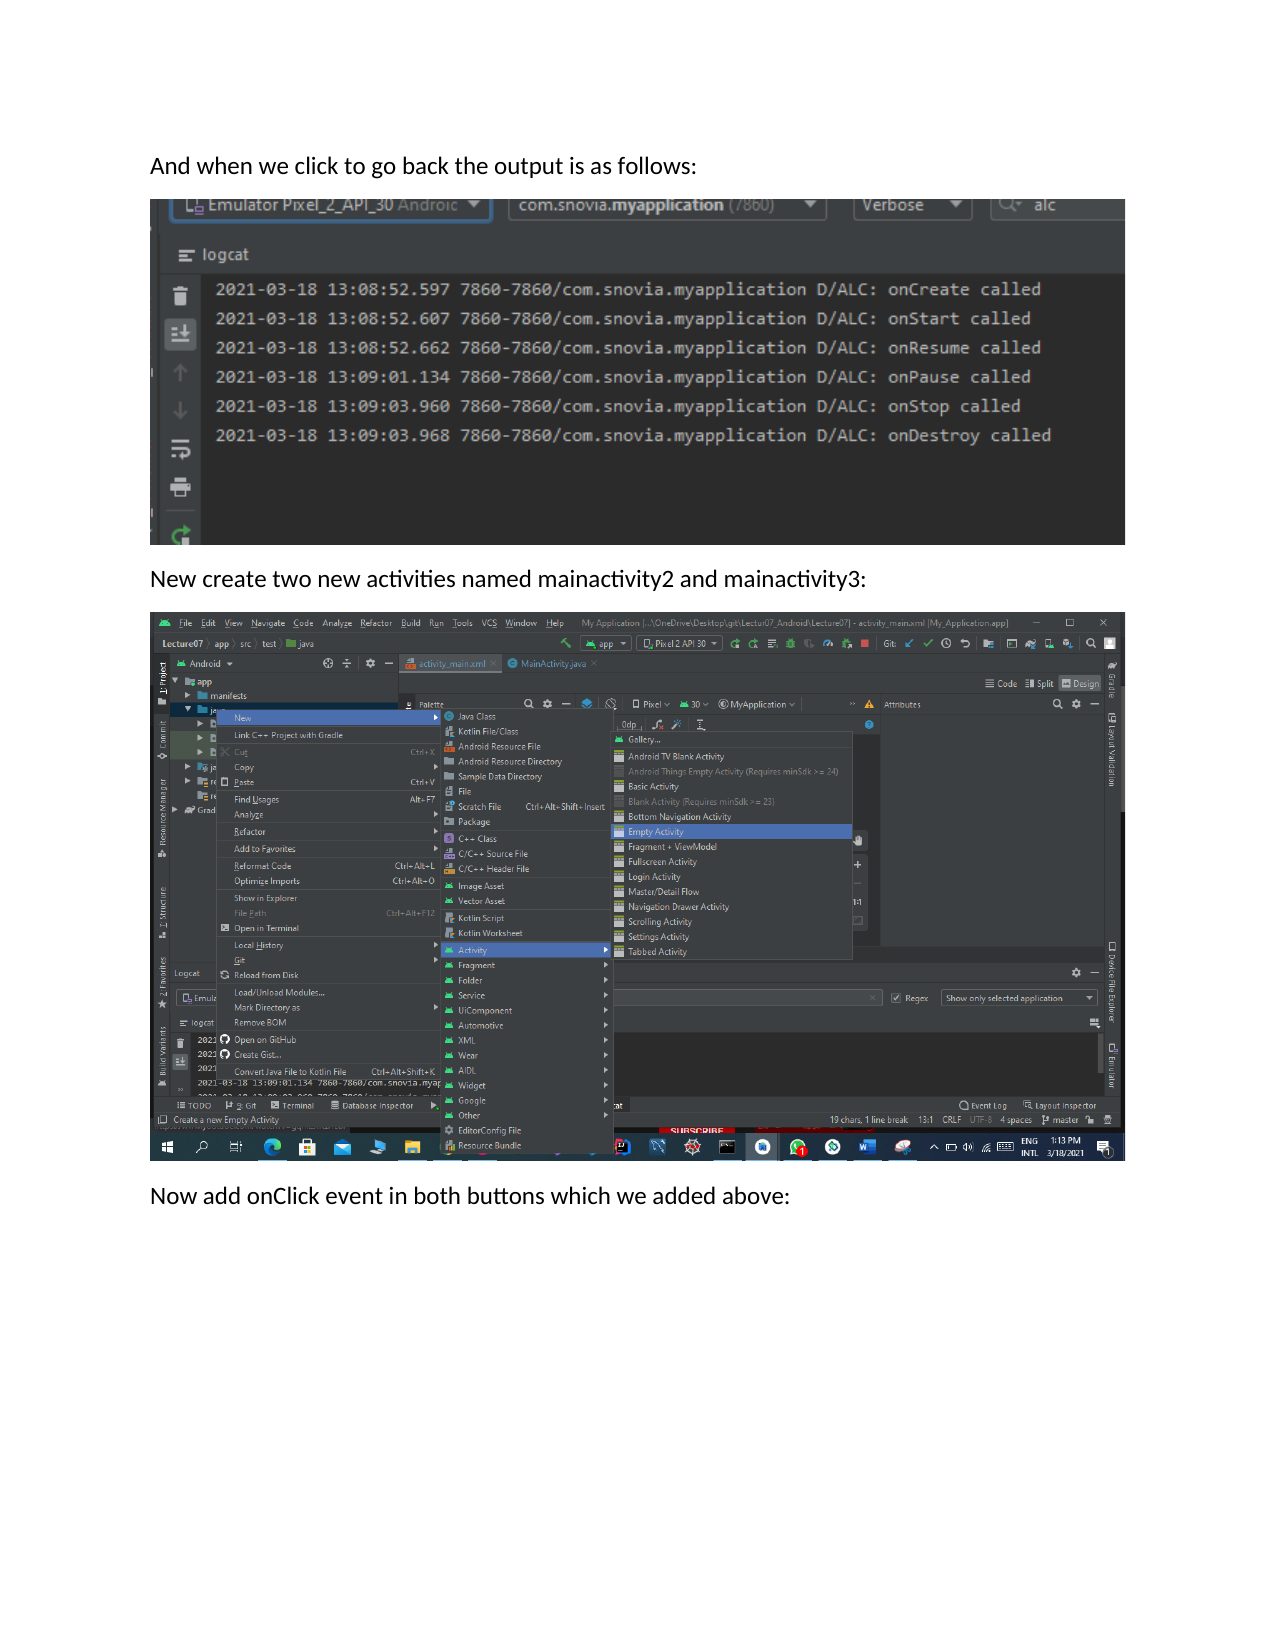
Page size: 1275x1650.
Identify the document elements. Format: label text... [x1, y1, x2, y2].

text And when we click to go back the output is as follows: [150, 150, 1125, 181]
text New create two new activities named mainactivity2 and mainactivity3: [150, 563, 1125, 594]
picture [150, 199, 1125, 545]
text Now add onClick event in both buttons which we added above: [150, 1180, 1125, 1210]
picture [150, 612, 1125, 1161]
